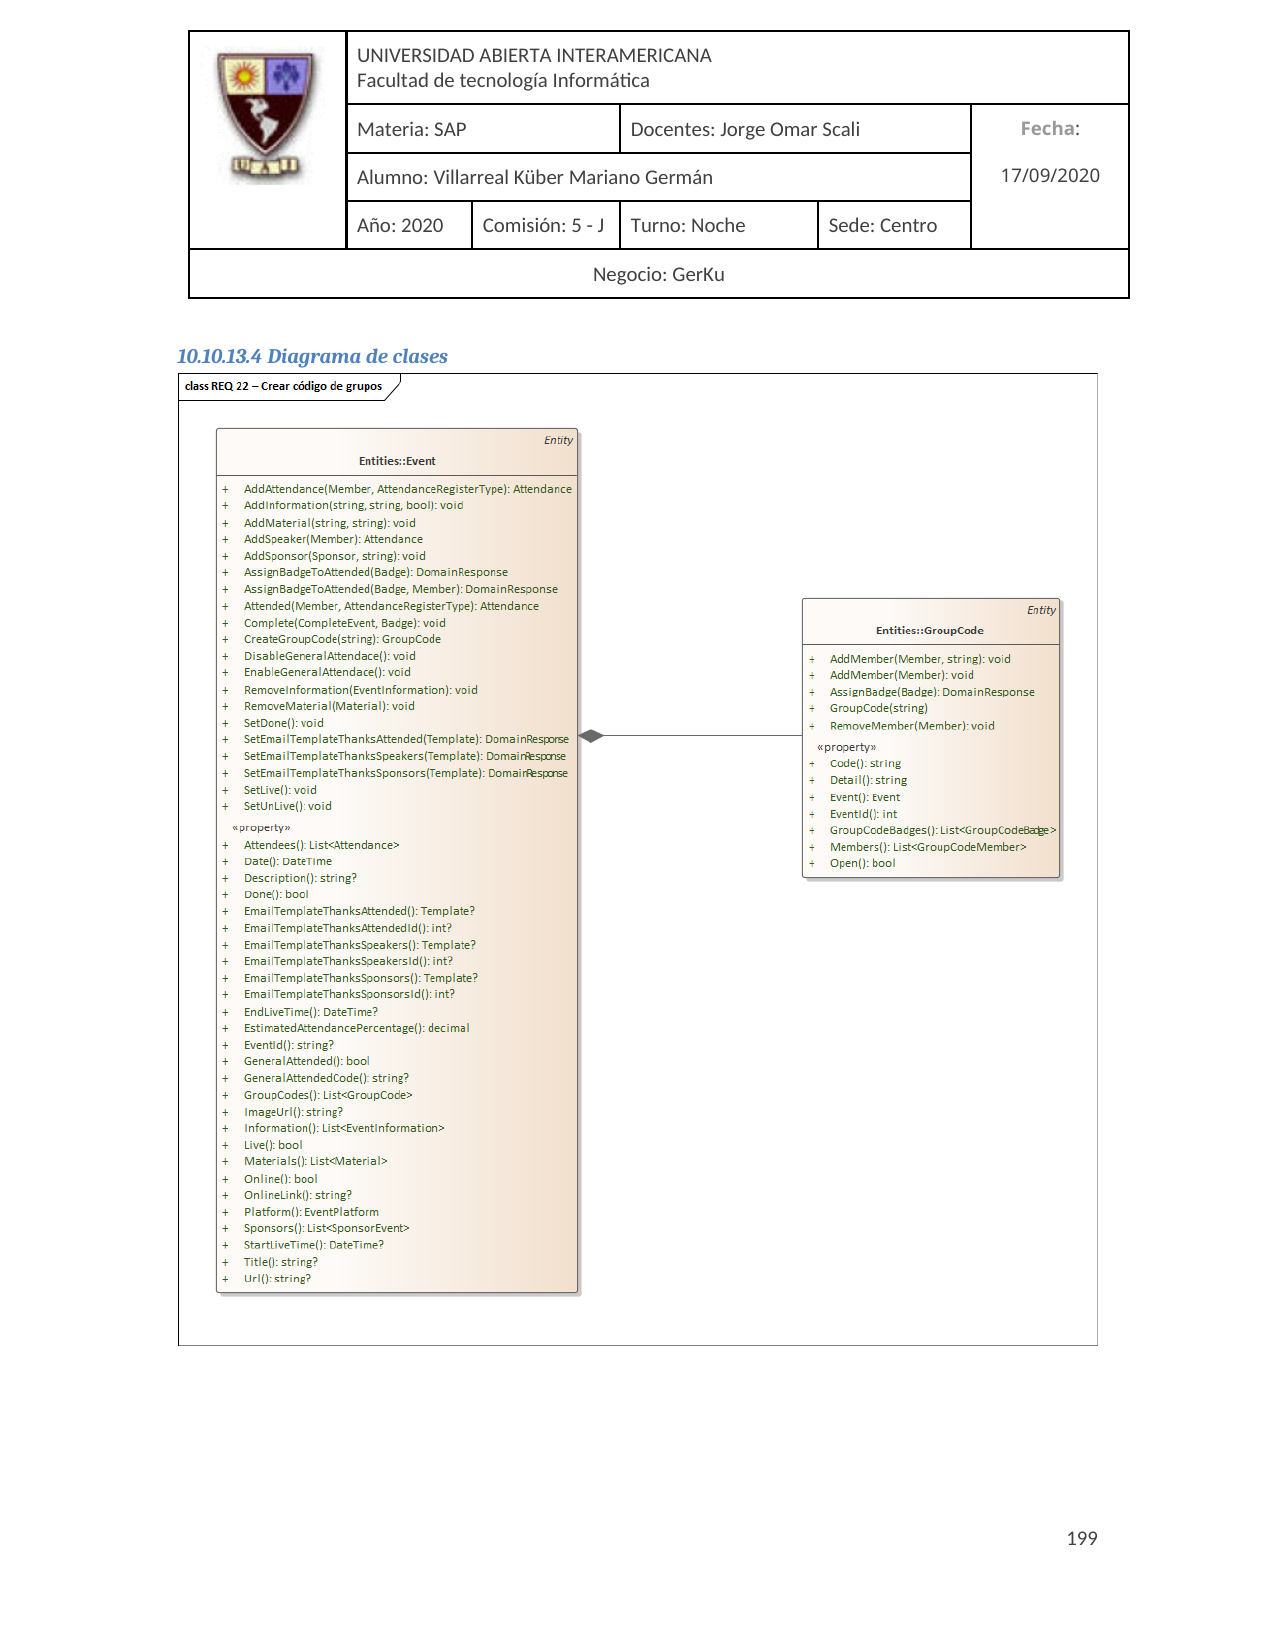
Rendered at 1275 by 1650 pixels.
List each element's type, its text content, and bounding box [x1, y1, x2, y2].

picture [198, 42, 332, 192]
picture [177, 372, 1098, 1346]
subtitle Diagrama de clases [177, 345, 1098, 369]
